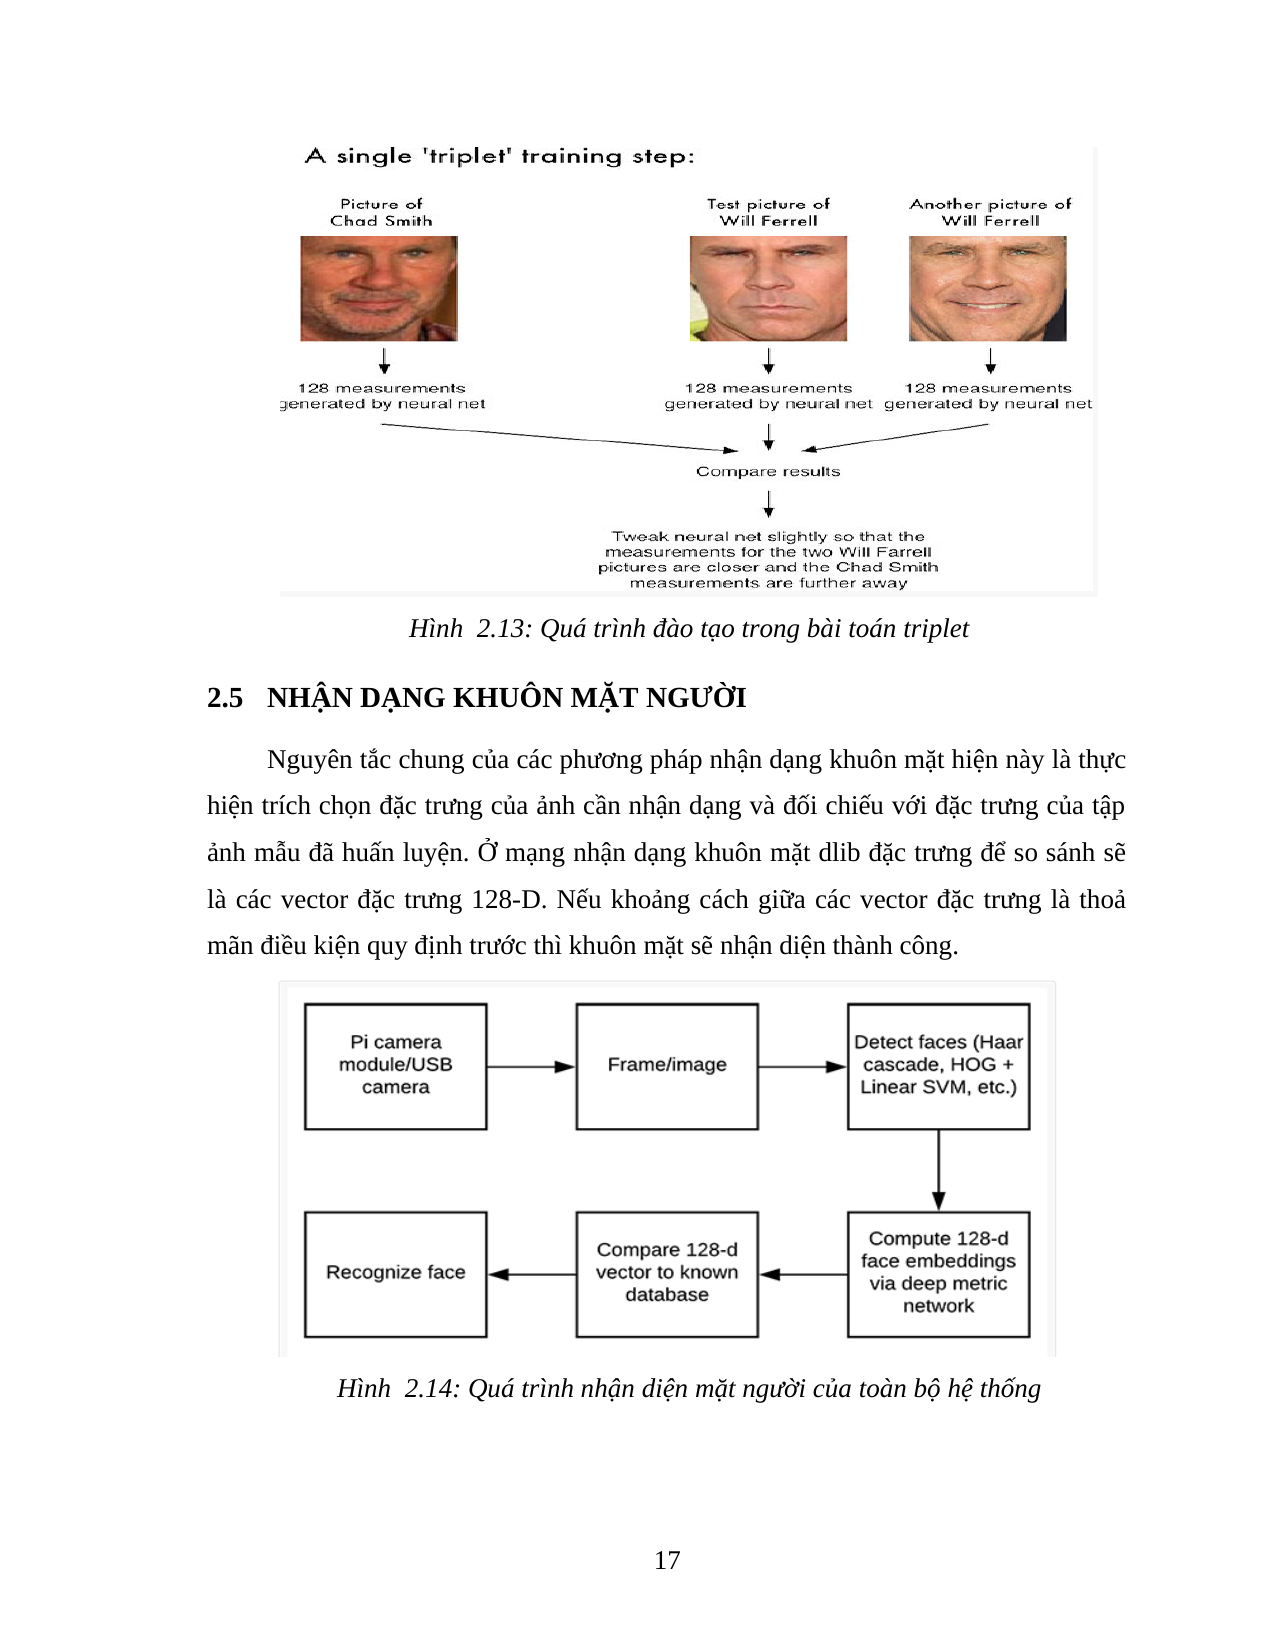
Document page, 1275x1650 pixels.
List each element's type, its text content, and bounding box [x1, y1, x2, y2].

picture [280, 147, 1098, 597]
text Hình 2.14: Quá trình nhận diện mặt người của toàn bộ hệ thống [207, 1372, 1127, 1403]
text Hình 2.13: Quá trình đào tạo trong bài toán triplet [207, 612, 1127, 644]
subtitle nhận dạng khuôn mặt người [207, 680, 1127, 713]
picture [266, 976, 1069, 1357]
text Nguyên tắc chung của các phương pháp nhận dạng khuôn mặt hiện này là thực hiện trích chọn đặc trưng của ảnh cần nhận dạng và đối chiếu với đặc trưng của tập ảnh mẫu đã huấn luyện. Ở mạng nhận dạng khuôn mặt dlib đặc trưng để so sánh sẽ là các vector đặc trưng 128-D. Nếu khoảng cách giữa các vector đặc trưng là thoả mãn điều kiện quy định trước thì khuôn mặt sẽ nhận diện thành công. [207, 743, 1127, 961]
